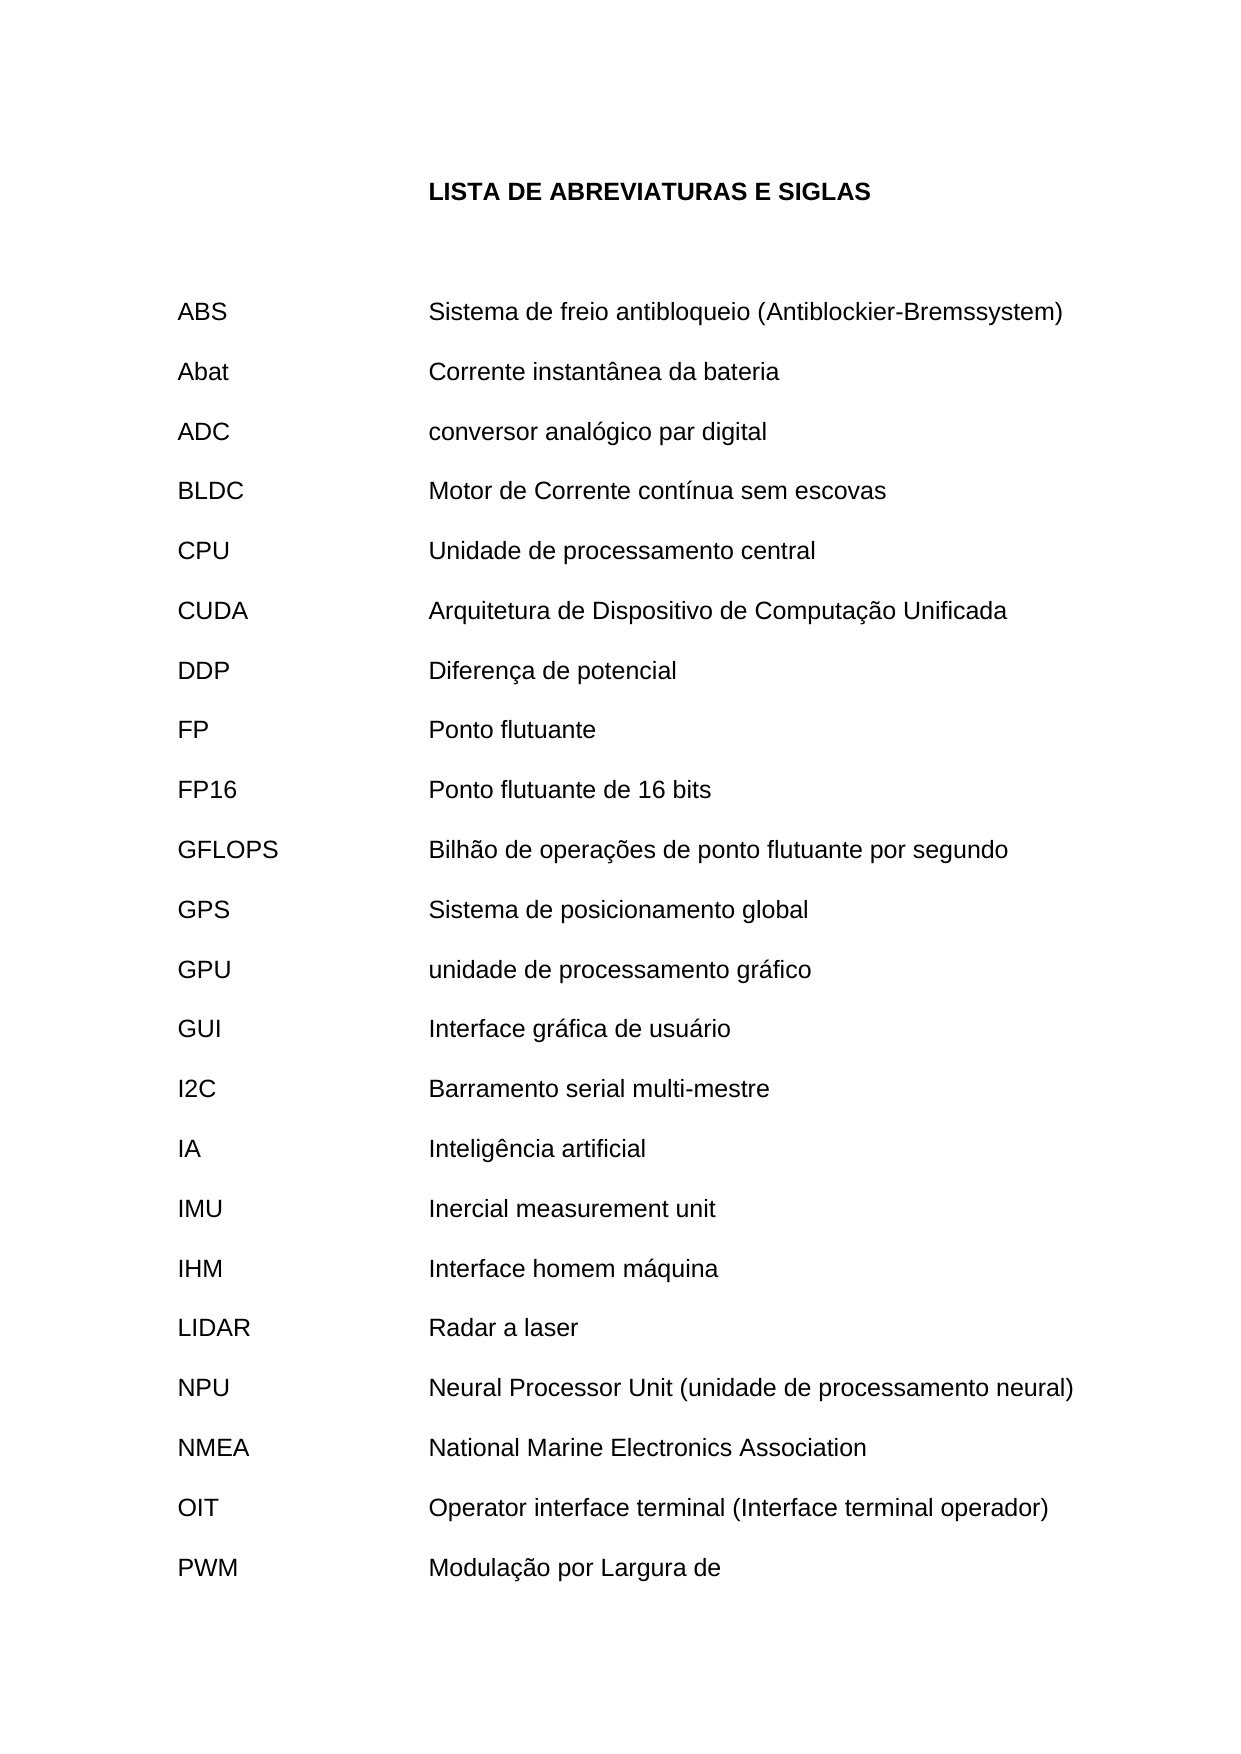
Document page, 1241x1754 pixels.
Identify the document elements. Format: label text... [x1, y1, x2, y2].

text LIDAR Radar a laser [177, 1313, 1122, 1342]
text GFLOPS Bilhão de operações de ponto flutuante por segundo [177, 835, 1122, 864]
text IA Inteligência artificial [177, 1134, 1122, 1163]
text GPU unidade de processamento gráfico [177, 954, 1122, 983]
text I2C Barramento serial multi-mestre [177, 1074, 1122, 1103]
text GUI Interface gráfica de usuário [177, 1014, 1122, 1043]
text ADC conversor analógico par digital [177, 416, 1122, 445]
text Abat Corrente instantânea da bateria [177, 357, 1122, 385]
text NPU Neural Processor Unit (unidade de processamento neural) [177, 1373, 1122, 1402]
text CPU Unidade de processamento central [177, 536, 1122, 565]
text GPS Sistema de posicionamento global [177, 895, 1122, 923]
text CUDA Arquitetura de Dispositivo de Computação Unificada [177, 596, 1122, 624]
text OIT Operator interface terminal (Interface terminal operador) [177, 1493, 1122, 1521]
text DDP Diferença de potencial [177, 656, 1122, 684]
text FP Ponto flutuante [177, 715, 1122, 744]
text BLDC Motor de Corrente contínua sem escovas [177, 476, 1122, 505]
text NMEA National Marine Electronics Association [177, 1433, 1122, 1462]
text IMU Inercial measurement unit [177, 1194, 1122, 1222]
text IHM Interface homem máquina [177, 1253, 1122, 1282]
text FP16 Ponto flutuante de 16 bits [177, 775, 1122, 804]
text PWM Modulação por Largura de [177, 1552, 1122, 1581]
text LISTA DE ABREVIATURAS E SIGLAS [177, 177, 1122, 206]
text ABS Sistema de freio antibloqueio (Antiblockier-Bremssystem) [177, 297, 1122, 326]
